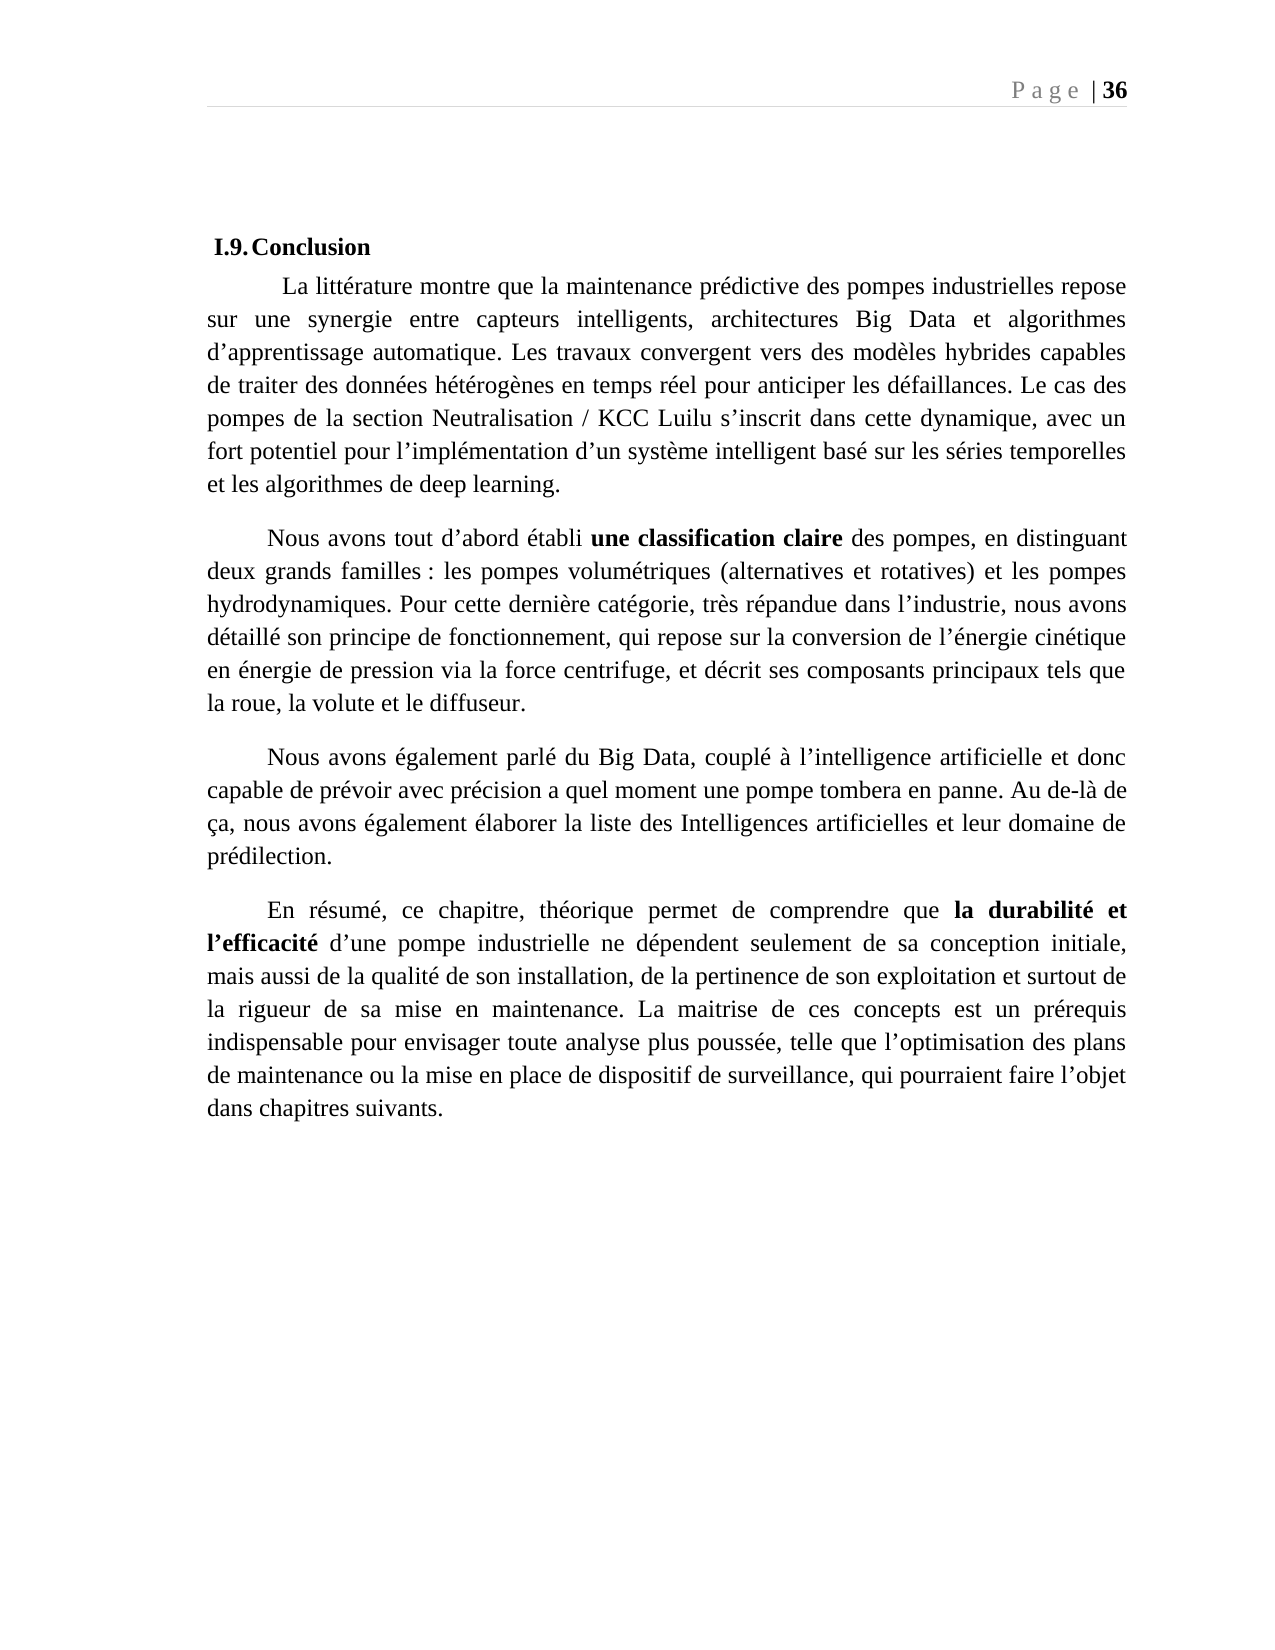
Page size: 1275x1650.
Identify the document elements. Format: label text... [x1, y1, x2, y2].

text La littérature montre que la maintenance prédictive des pompes industrielles repose sur une synergie entre capteurs intelligents, architectures Big Data et algorithmes d’apprentissage automatique. Les travaux convergent vers des modèles hybrides capables de traiter des données hétérogènes en temps réel pour anticiper les défaillances. Le cas des pompes de la section Neutralisation / KCC Luilu s’inscrit dans cette dynamique, avec un fort potentiel pour l’implémentation d’un système intelligent basé sur les séries temporelles et les algorithmes de deep learning. [207, 271, 1127, 498]
text Nous avons tout d’abord établi une classification claire des pompes, en distinguant deux grands familles : les pompes volumétriques (alternatives et rotatives) et les pompes hydrodynamiques. Pour cette dernière catégorie, très répandue dans l’industrie, nous avons détaillé son principe de fonctionnement, qui repose sur la conversion de l’énergie cinétique en énergie de pression via la force centrifuge, et décrit ses composants principaux tels que la roue, la volute et le diffuseur. [207, 523, 1127, 717]
text Nous avons également parlé du Big Data, couplé à l’intelligence artificielle et donc capable de prévoir avec précision a quel moment une pompe tombera en panne. Au de-là de ça, nous avons également élaborer la liste des Intelligences artificielles et leur domaine de prédilection. [207, 742, 1127, 870]
subtitle Conclusion [214, 232, 1127, 261]
text En résumé, ce chapitre, théorique permet de comprendre que la durabilité et l’efficacité d’une pompe industrielle ne dépendent seulement de sa conception initiale, mais aussi de la qualité de son installation, de la pertinence de son exploitation et surtout de la rigueur de sa mise en maintenance. La maitrise de ces concepts est un prérequis indispensable pour envisager toute analyse plus poussée, telle que l’optimisation des plans de maintenance ou la mise en place de dispositif de surveillance, qui pourraient faire l’objet dans chapitres suivants. [207, 895, 1127, 1122]
